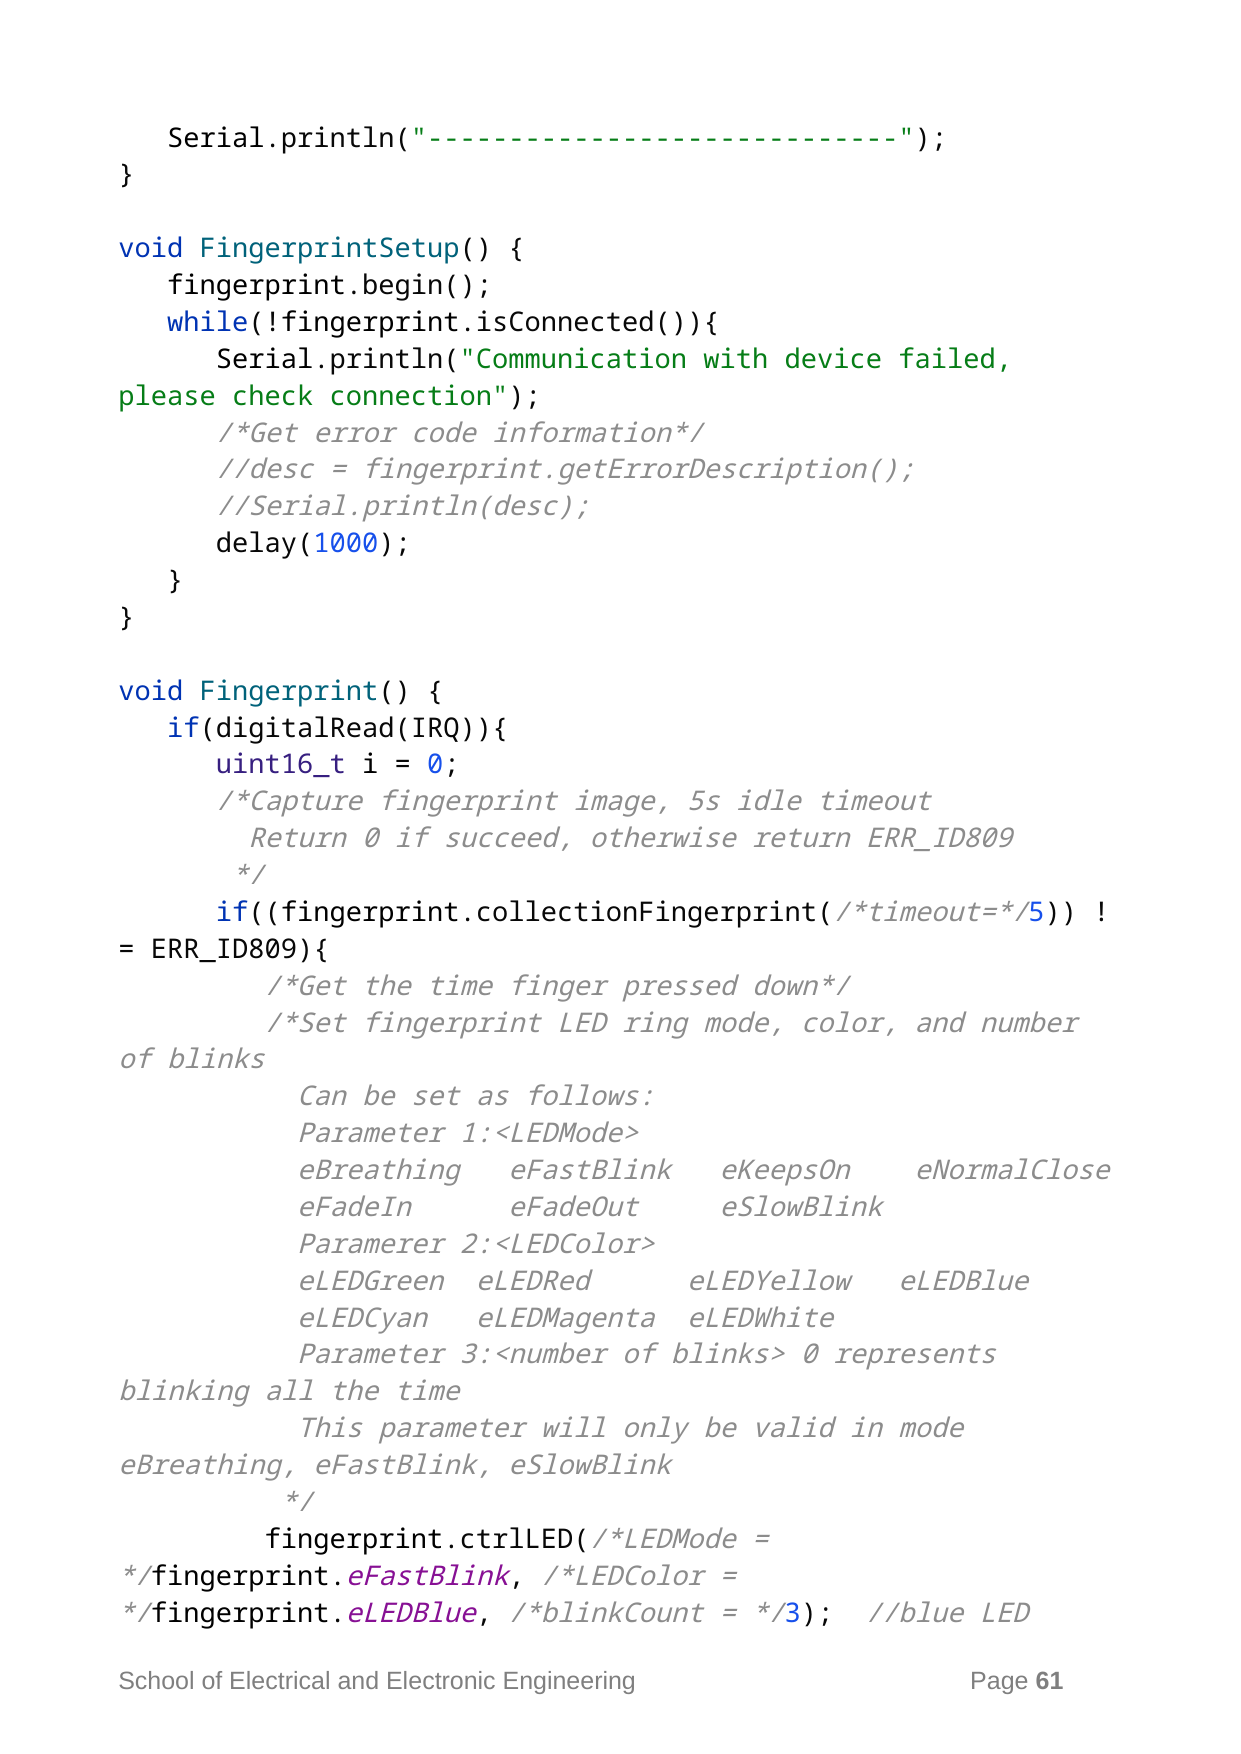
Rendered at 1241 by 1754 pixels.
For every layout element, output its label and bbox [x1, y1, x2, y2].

text [118, 118, 1122, 1630]
